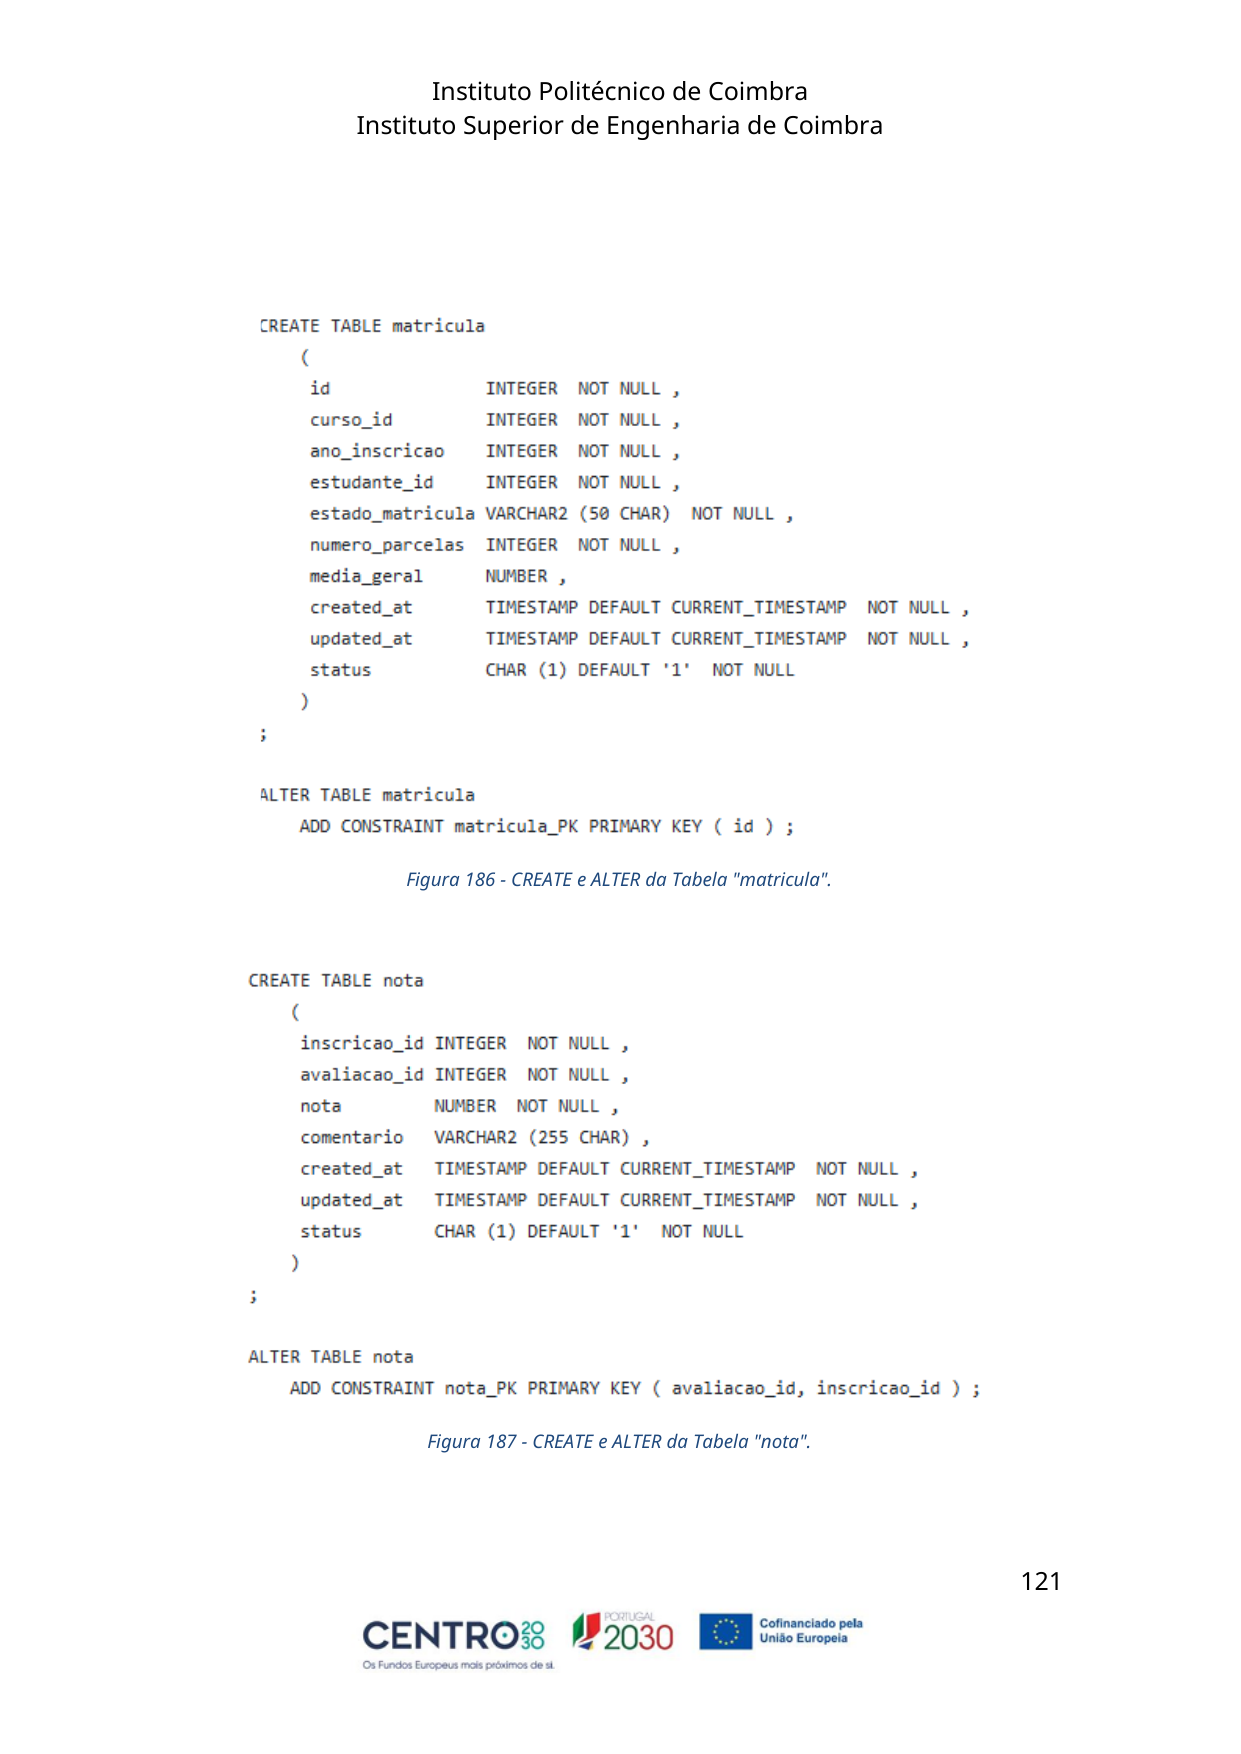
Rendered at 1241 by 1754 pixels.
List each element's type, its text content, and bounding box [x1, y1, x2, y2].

picture [349, 1597, 891, 1681]
picture [241, 968, 999, 1407]
picture [260, 315, 980, 845]
